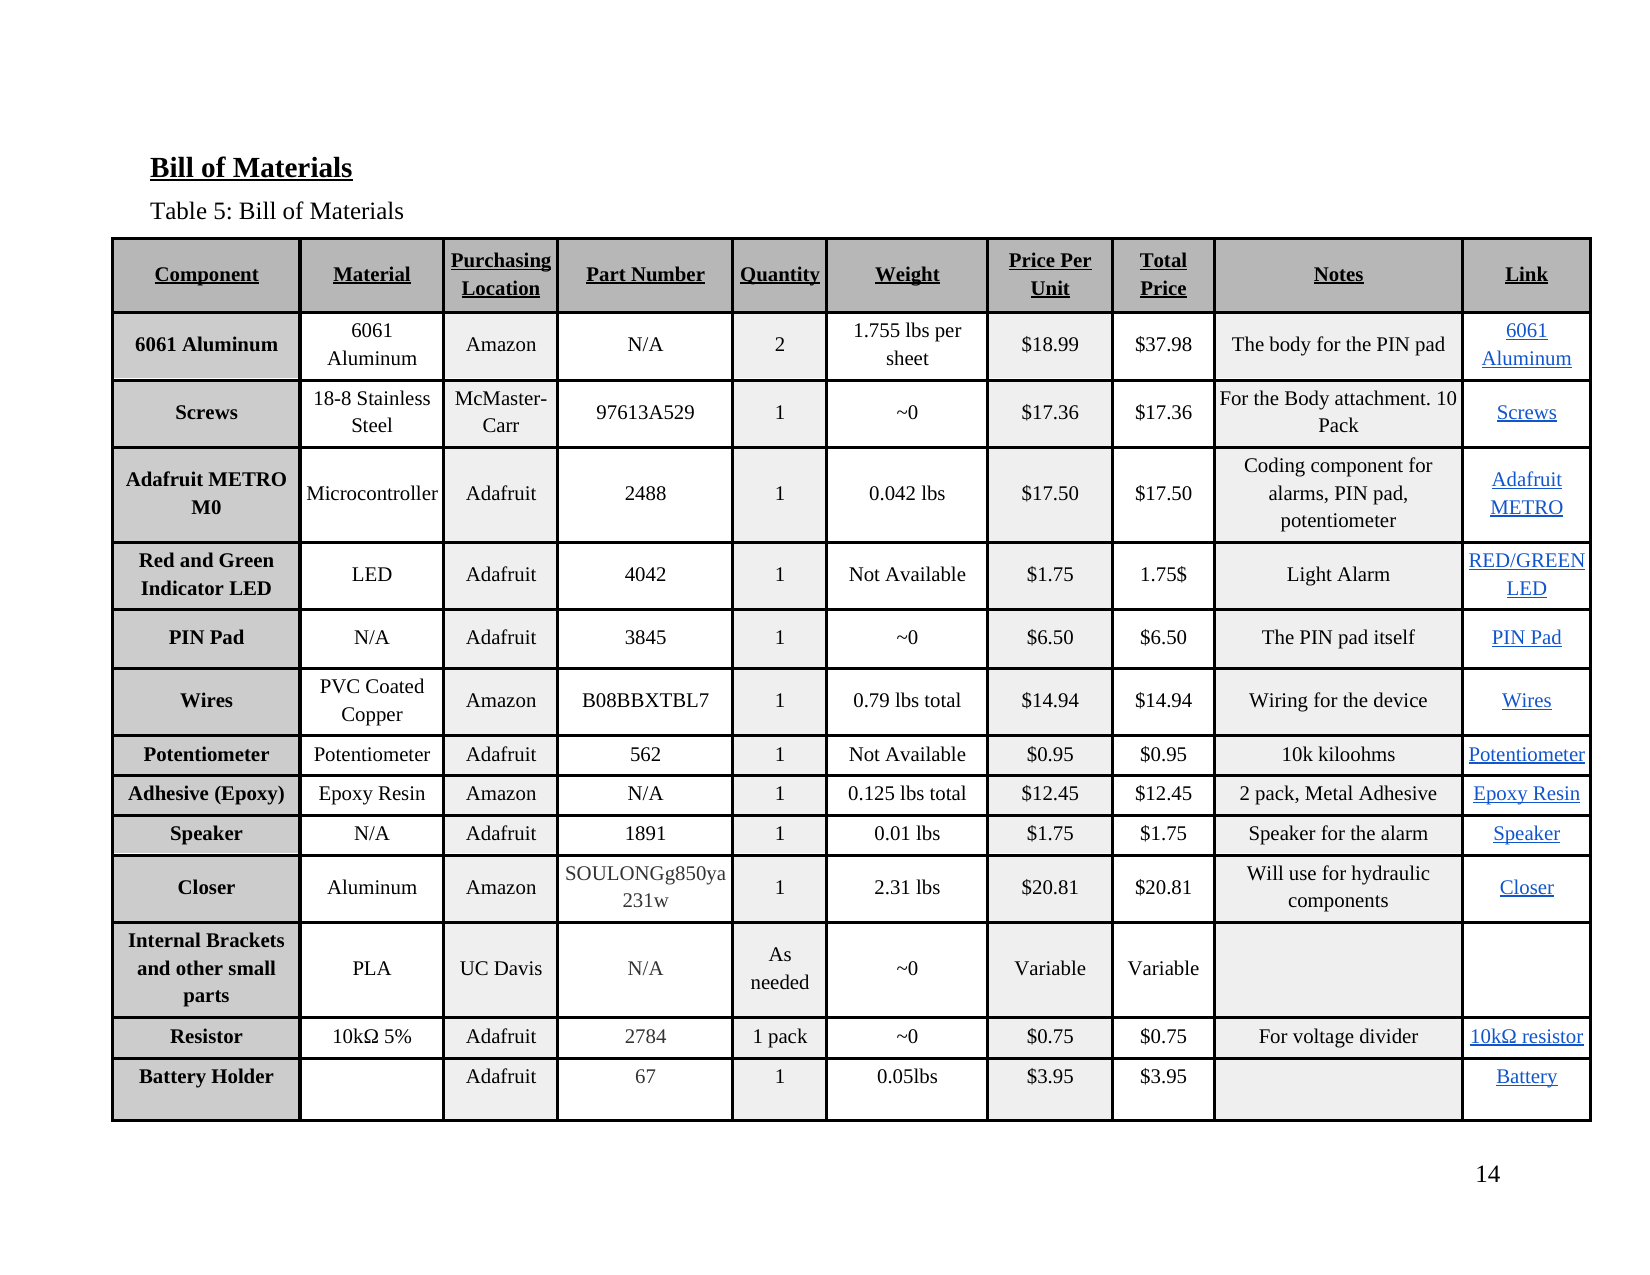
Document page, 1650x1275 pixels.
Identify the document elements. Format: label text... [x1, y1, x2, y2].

table_cell Amazon [445, 777, 556, 814]
table_cell 1 [734, 544, 825, 608]
table_cell Light Alarm [1216, 544, 1461, 608]
table_cell N/A [302, 817, 442, 853]
table_header Price Per Unit [989, 240, 1111, 311]
table_cell $1.75 [1114, 817, 1213, 853]
table_cell The body for the PIN pad [1216, 314, 1461, 378]
table_cell 1 [734, 857, 825, 921]
table_cell 2 [734, 314, 825, 378]
table_cell Adafruit [445, 1060, 556, 1119]
table_cell Battery Holder [1464, 1060, 1589, 1119]
table_cell ~0 [828, 611, 986, 667]
table_cell ~0 [828, 924, 986, 1016]
table_cell The PIN pad itself [1216, 611, 1461, 667]
table_cell PVC Coated Copper [302, 670, 442, 734]
table_cell [1216, 924, 1461, 1016]
table_cell 0.125 lbs total [828, 777, 986, 814]
table_cell $6.50 [1114, 611, 1213, 667]
table_cell 2784 [559, 1019, 731, 1057]
table_cell 2488 [559, 449, 731, 541]
table_cell $17.36 [1114, 382, 1213, 446]
table_cell Potentiometer [302, 737, 442, 774]
table_cell 1 [734, 777, 825, 814]
table_cell $3.95 [989, 1060, 1111, 1119]
table_cell Not Available [828, 737, 986, 774]
table_cell ~0 [828, 1019, 986, 1057]
table_cell For the Body attachment. 10 Pack [1216, 382, 1461, 446]
table_cell 1 [734, 1060, 825, 1119]
table_cell ~0 [828, 382, 986, 446]
table_cell 2.31 lbs [828, 857, 986, 921]
table_cell Battery Holder [114, 1060, 298, 1119]
table_cell ‎SOULONGg850ya231w [559, 857, 731, 921]
table_cell Coding component for alarms, PIN pad, potentiometer [1216, 449, 1461, 541]
table_header Quantity [734, 240, 825, 311]
table_cell $3.95 [1114, 1060, 1213, 1119]
table_cell 4042 [559, 544, 731, 608]
table_cell Closer [114, 857, 298, 921]
table_cell Potentiometer [1464, 737, 1589, 774]
table_cell $0.75 [989, 1019, 1111, 1057]
table_cell 10kΩ 5% [302, 1019, 442, 1057]
table_cell McMaster-Carr [445, 382, 556, 446]
subtitle Bill of Materials [150, 150, 1500, 183]
table_cell B08BBXTBL7 [559, 670, 731, 734]
table_cell PLA [302, 924, 442, 1016]
table_cell 6061 Aluminum [114, 314, 298, 378]
table_cell 67 [559, 1060, 731, 1119]
text Table 5: Bill of Materials [150, 196, 1500, 225]
table_cell Screws [114, 382, 298, 446]
table_cell UC Davis [445, 924, 556, 1016]
table_cell 10kΩ resistor [1464, 1019, 1589, 1057]
table_cell 0.05lbs [828, 1060, 986, 1119]
table_cell [1216, 1060, 1461, 1119]
table_header Weight [828, 240, 986, 311]
table_cell Not Available [828, 544, 986, 608]
table_cell $18.99 [989, 314, 1111, 378]
table_cell $12.45 [989, 777, 1111, 814]
table_cell 1 [734, 737, 825, 774]
table_cell 0.042 lbs [828, 449, 986, 541]
table_cell RED/GREEN LED [1464, 544, 1589, 608]
table_cell Adafruit [445, 611, 556, 667]
table_cell PIN Pad [1464, 611, 1589, 667]
table_cell 6061 Aluminum [302, 314, 442, 378]
table_cell N/A [302, 611, 442, 667]
table_cell Wires [1464, 670, 1589, 734]
table_cell [1464, 924, 1589, 1016]
table_header Component [114, 240, 298, 311]
table_cell Adhesive (Epoxy) [114, 777, 298, 814]
table_cell Microcontroller [302, 449, 442, 541]
table_cell LED [302, 544, 442, 608]
table_cell $0.95 [1114, 737, 1213, 774]
table_cell Red and Green Indicator LED [114, 544, 298, 608]
table_cell Speaker for the alarm [1216, 817, 1461, 853]
table_cell Adafruit [445, 737, 556, 774]
table_header Part Number [559, 240, 731, 311]
table_cell Epoxy Resin [1464, 777, 1589, 814]
table_cell $6.50 [989, 611, 1111, 667]
table_cell 2 pack, Metal Adhesive [1216, 777, 1461, 814]
table_cell 1 pack [734, 1019, 825, 1057]
table_cell Potentiometer [114, 737, 298, 774]
table_cell 562 [559, 737, 731, 774]
table_cell $20.81 [989, 857, 1111, 921]
table_cell N/A [559, 924, 731, 1016]
table_cell [302, 1060, 442, 1119]
table_cell $20.81 [1114, 857, 1213, 921]
table_cell 1 [734, 382, 825, 446]
table_header Purchasing Location [445, 240, 556, 311]
table_cell Adafruit [445, 817, 556, 853]
table_cell Aluminum [302, 857, 442, 921]
table_cell $1.75 [989, 817, 1111, 853]
table_cell 1.755 lbs per sheet [828, 314, 986, 378]
table_cell $0.95 [989, 737, 1111, 774]
table_cell 1891 [559, 817, 731, 853]
table_header Notes [1216, 240, 1461, 311]
table_cell Amazon [445, 314, 556, 378]
table_cell 6061 Aluminum [1464, 314, 1589, 378]
table_cell 97613A529 [559, 382, 731, 446]
table_cell N/A [559, 777, 731, 814]
table_cell Speaker [1464, 817, 1589, 853]
table_cell Adafruit [445, 544, 556, 608]
table_cell For voltage divider [1216, 1019, 1461, 1057]
table_cell N/A [559, 314, 731, 378]
table_cell $0.75 [1114, 1019, 1213, 1057]
table_cell Adafruit METRO M0 [114, 449, 298, 541]
table_cell 1 [734, 670, 825, 734]
table_header Material [302, 240, 442, 311]
table_cell Wiring for the device [1216, 670, 1461, 734]
table_cell Variable [989, 924, 1111, 1016]
table_cell As needed [734, 924, 825, 1016]
table_cell Amazon [445, 670, 556, 734]
table_cell $17.36 [989, 382, 1111, 446]
table_cell Screws [1464, 382, 1589, 446]
table_cell Amazon [445, 857, 556, 921]
table_header Link [1464, 240, 1589, 311]
table_cell 18-8 Stainless Steel [302, 382, 442, 446]
table_cell $17.50 [989, 449, 1111, 541]
table_cell 10k kiloohms [1216, 737, 1461, 774]
table_cell 1 [734, 817, 825, 853]
table_cell Adafruit [445, 449, 556, 541]
table_cell 3845 [559, 611, 731, 667]
table_cell PIN Pad [114, 611, 298, 667]
table_cell 0.01 lbs [828, 817, 986, 853]
table_cell Adafruit [445, 1019, 556, 1057]
table_cell 1.75$ [1114, 544, 1213, 608]
table_cell $14.94 [1114, 670, 1213, 734]
table_cell Speaker [114, 817, 298, 853]
table_cell Closer [1464, 857, 1589, 921]
table_header Total Price [1114, 240, 1213, 311]
table_cell $14.94 [989, 670, 1111, 734]
table_cell $37.98 [1114, 314, 1213, 378]
table_cell Internal Brackets and other small parts [114, 924, 298, 1016]
table_cell 1 [734, 611, 825, 667]
table_cell Wires [114, 670, 298, 734]
table_cell Adafruit METRO [1464, 449, 1589, 541]
table_cell $12.45 [1114, 777, 1213, 814]
table_cell $17.50 [1114, 449, 1213, 541]
table_cell Will use for hydraulic components [1216, 857, 1461, 921]
table_cell Epoxy Resin [302, 777, 442, 814]
table_cell 0.79 lbs total [828, 670, 986, 734]
table_cell Variable [1114, 924, 1213, 1016]
table_cell 1 [734, 449, 825, 541]
table_cell $1.75 [989, 544, 1111, 608]
table_cell Resistor [114, 1019, 298, 1057]
